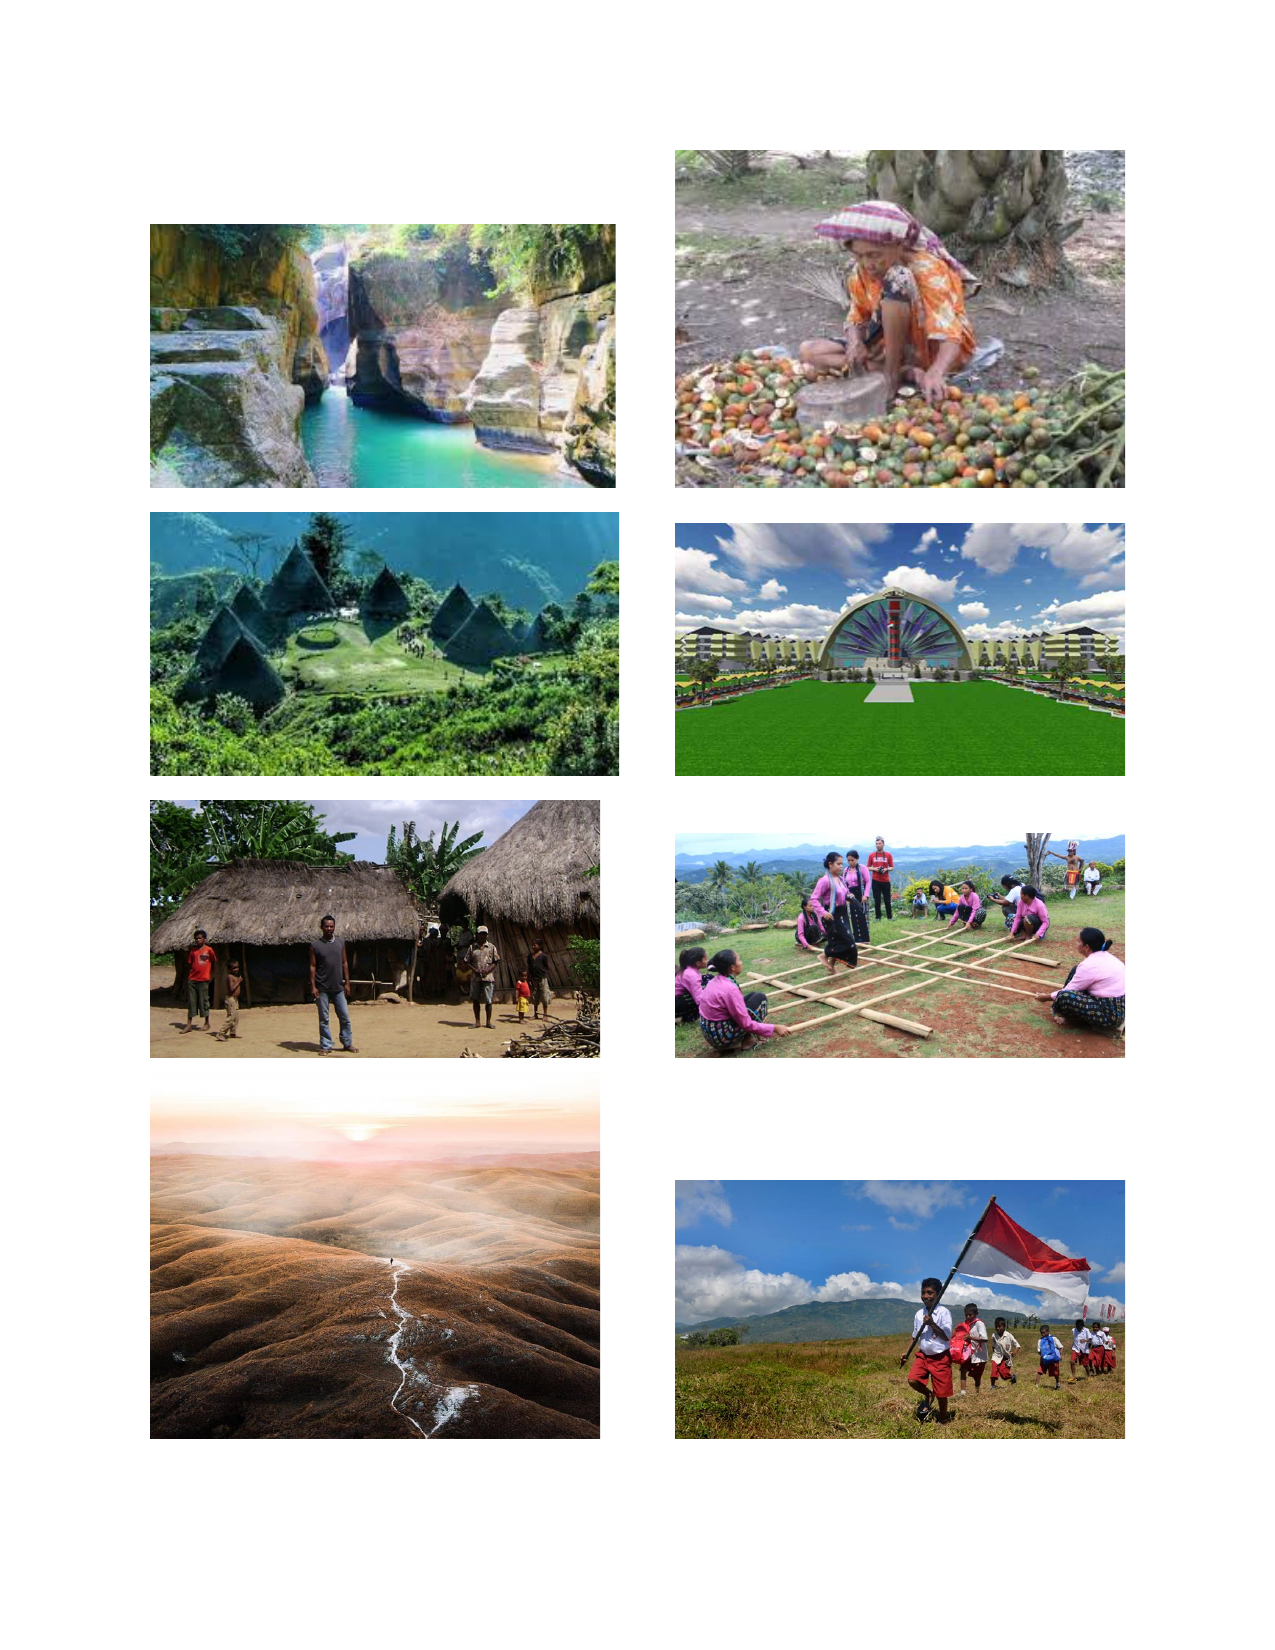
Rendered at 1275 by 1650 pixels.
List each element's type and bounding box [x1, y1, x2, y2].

picture [675, 150, 1125, 488]
picture [150, 224, 616, 488]
picture [675, 1180, 1125, 1439]
picture [150, 800, 600, 1058]
picture [150, 512, 620, 776]
picture [675, 523, 1125, 776]
picture [150, 1061, 600, 1439]
picture [675, 833, 1125, 1058]
